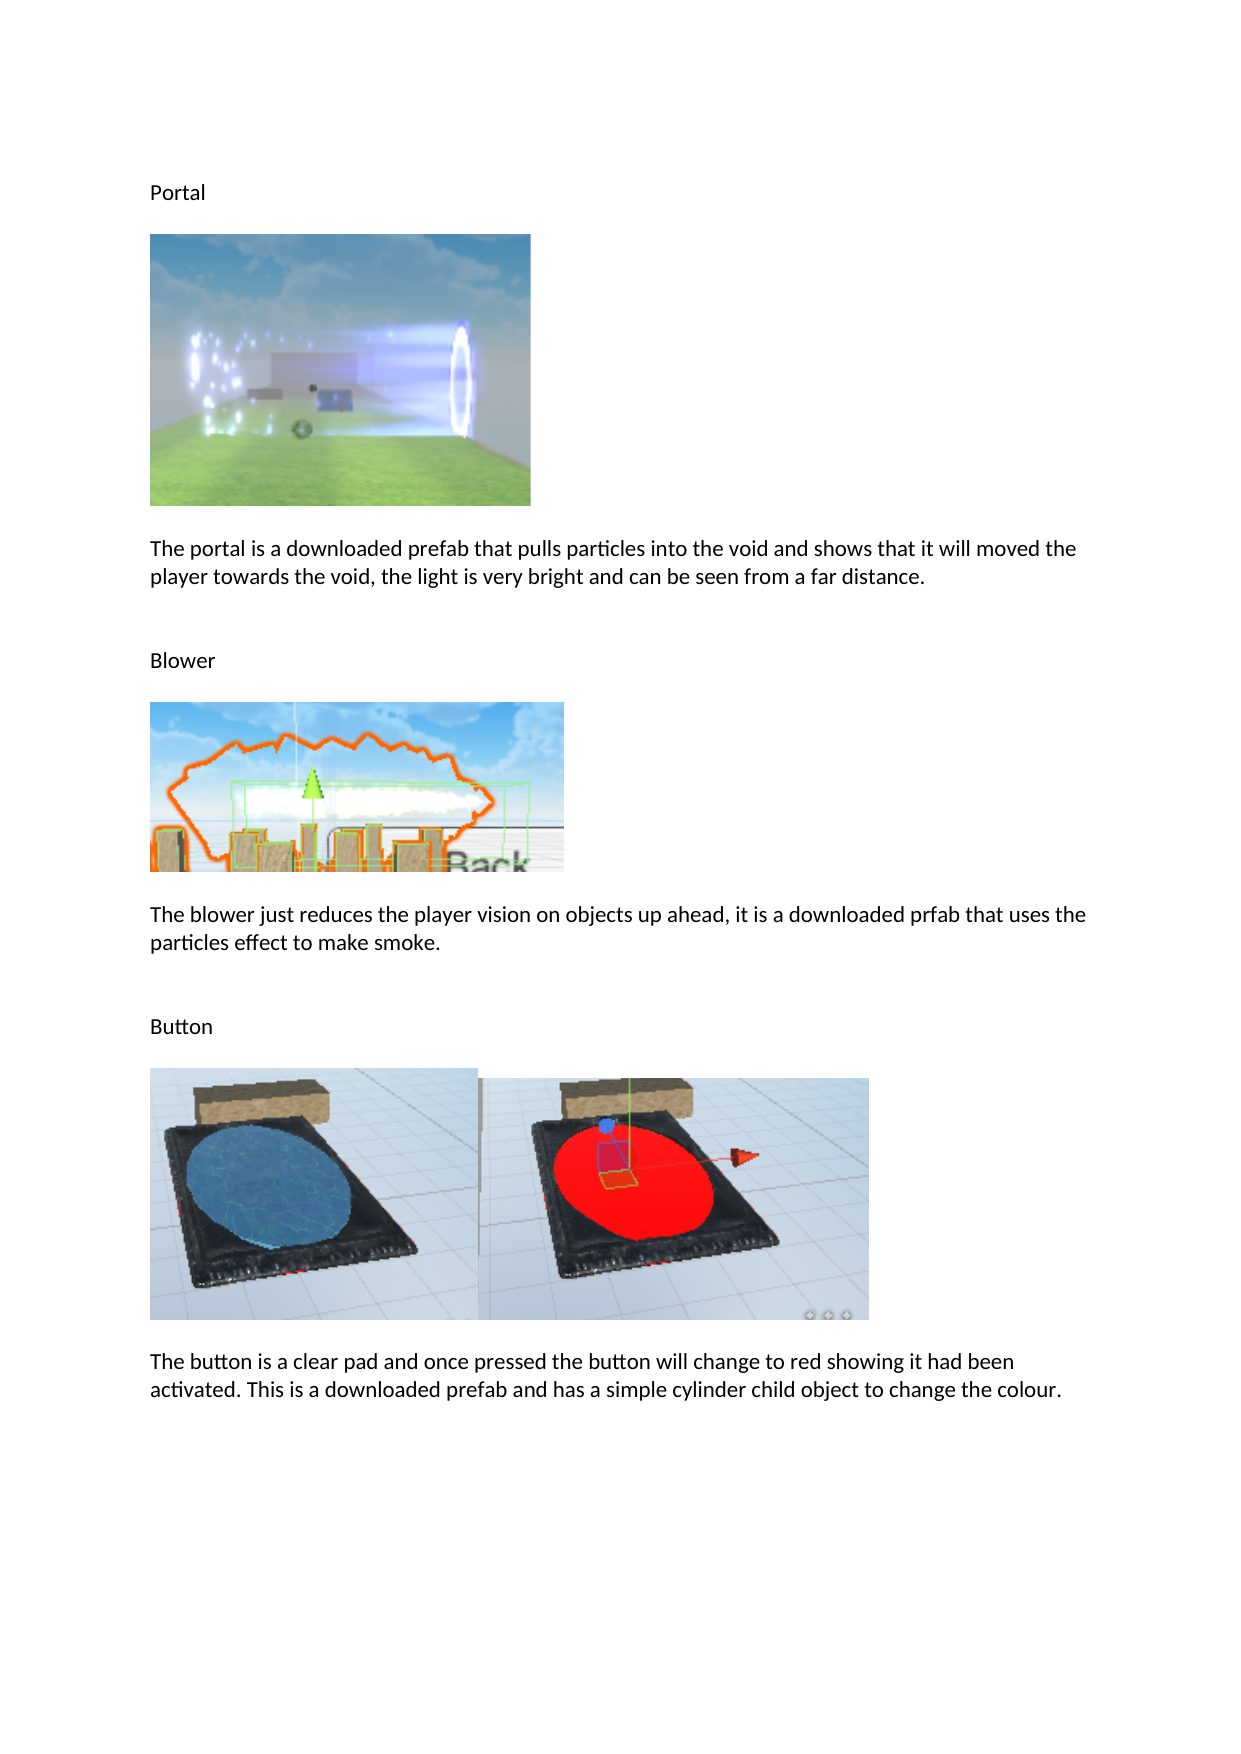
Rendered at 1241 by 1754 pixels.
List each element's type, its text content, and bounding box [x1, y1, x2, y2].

picture [150, 1068, 869, 1320]
picture [150, 234, 531, 506]
picture [150, 702, 564, 872]
text Blower [150, 646, 1090, 674]
text The button is a clear pad and once pressed the button will change to red showing it had been activated. This is a downloaded prefab and has a simple cylinder child object to change the colour. [150, 1347, 1090, 1403]
text Portal [150, 178, 1090, 206]
text The blower just reduces the player vision on objects up ahead, it is a downloaded prfab that uses the particles effect to make smoke. [150, 900, 1090, 956]
text The portal is a downloaded prefab that pulls particles into the void and shows that it will moved the player towards the void, the light is very bright and can be seen from a far distance. [150, 534, 1090, 590]
text Button [150, 1012, 1090, 1040]
